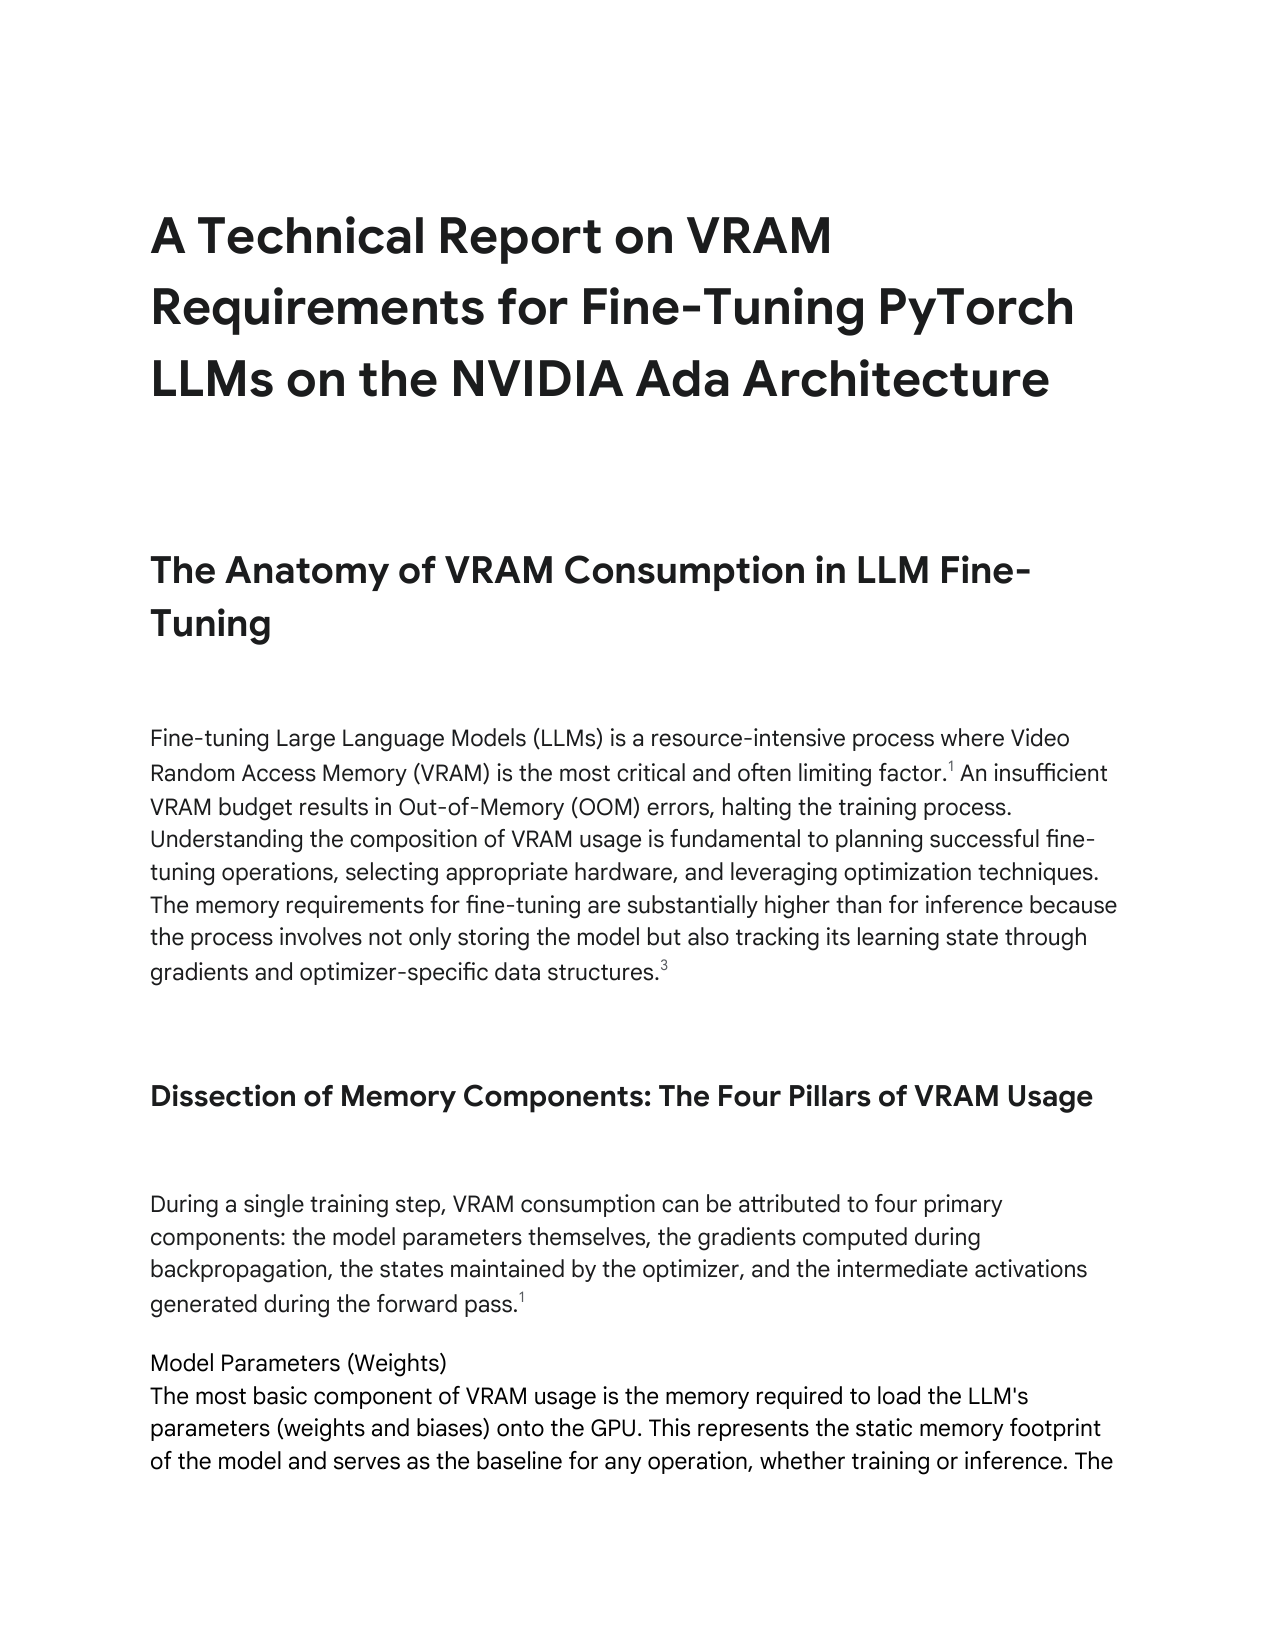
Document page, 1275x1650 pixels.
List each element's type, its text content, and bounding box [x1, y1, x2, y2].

text During a single training step, VRAM consumption can be attributed to four primary components: the model parameters themselves, the gradients computed during backpropagation, the states maintained by the optimizer, and the intermediate activations generated during the forward pass.1 [150, 1190, 1125, 1320]
subtitle Dissection of Memory Components: The Four Pillars of VRAM Usage [150, 1078, 1125, 1115]
text Model Parameters (Weights) [150, 1349, 1125, 1378]
subtitle The Anatomy of VRAM Consumption in LLM Fine-Tuning [150, 547, 1125, 647]
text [150, 1382, 1125, 1476]
text Fine-tuning Large Language Models (LLMs) is a resource-intensive process where Video Random Access Memory (VRAM) is the most critical and often limiting factor.1 An insufficient VRAM budget results in Out-of-Memory (OOM) errors, halting the training process. Understanding the composition of VRAM usage is fundamental to planning successful fine-tuning operations, selecting appropriate hardware, and leveraging optimization techniques. The memory requirements for fine-tuning are substantially higher than for inference because the process involves not only storing the model but also tracking its learning state through gradients and optimizer-specific data structures.3 [150, 724, 1125, 988]
subtitle A Technical Report on VRAM Requirements for Fine-Tuning PyTorch LLMs on the NVIDIA Ada Architecture [150, 205, 1125, 410]
